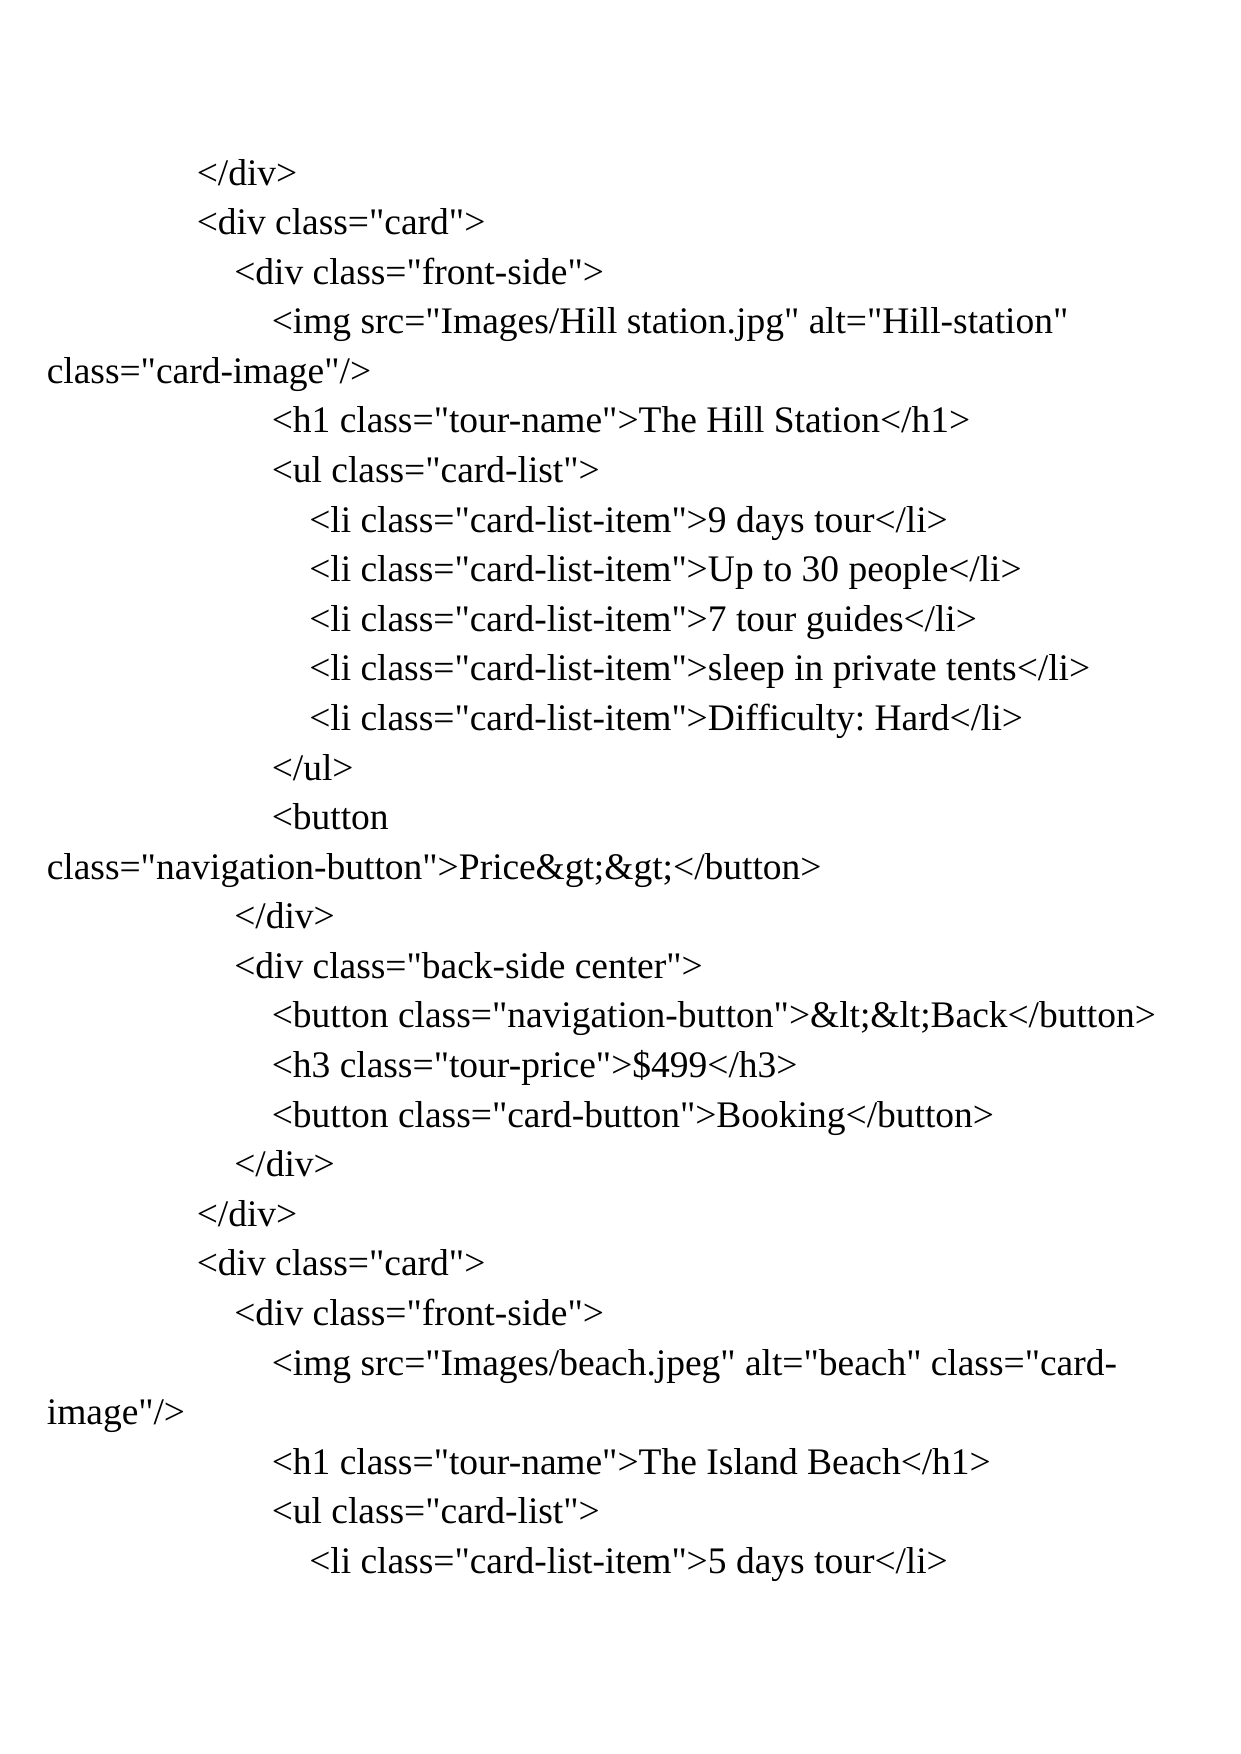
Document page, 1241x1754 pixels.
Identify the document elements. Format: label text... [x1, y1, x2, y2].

text <div class="card"> [47, 199, 1169, 243]
text <div class="front-side"> [47, 249, 1169, 292]
text <li class="card-list-item">9 days tour</li> [47, 497, 1169, 540]
text <button class="navigation-button">&lt;&lt;Back</button> [47, 993, 1169, 1036]
text <h1 class="tour-name">The Hill Station</h1> [47, 398, 1169, 441]
text <h1 class="tour-name">The Island Beach</h1> [47, 1439, 1169, 1482]
text <li class="card-list-item">7 tour guides</li> [47, 596, 1169, 639]
text <img src="Images/Hill station.jpg" alt="Hill-station" class="card-image"/> [47, 299, 1169, 391]
text <ul class="card-list"> [47, 1489, 1169, 1532]
text </ul> [47, 745, 1169, 788]
text <li class="card-list-item">sleep in private tents</li> [47, 646, 1169, 689]
text <li class="card-list-item">Difficulty: Hard</li> [47, 695, 1169, 738]
text <button class="navigation-button">Price&gt;&gt;</button> [47, 794, 1169, 887]
text <li class="card-list-item">Up to 30 people</li> [47, 547, 1169, 590]
text </div> [47, 150, 1169, 193]
text <img src="Images/beach.jpeg" alt="beach" class="card-image"/> [47, 1340, 1169, 1433]
text <div class="card"> [47, 1241, 1169, 1284]
text </div> [47, 1142, 1169, 1185]
text <button class="card-button">Booking</button> [47, 1092, 1169, 1135]
text <div class="back-side center"> [47, 943, 1169, 986]
text </div> [47, 894, 1169, 937]
text </div> [47, 1191, 1169, 1234]
text <ul class="card-list"> [47, 447, 1169, 491]
text <h3 class="tour-price">$499</h3> [47, 1042, 1169, 1086]
text <div class="front-side"> [47, 1290, 1169, 1333]
text <li class="card-list-item">5 days tour</li> [47, 1538, 1169, 1581]
